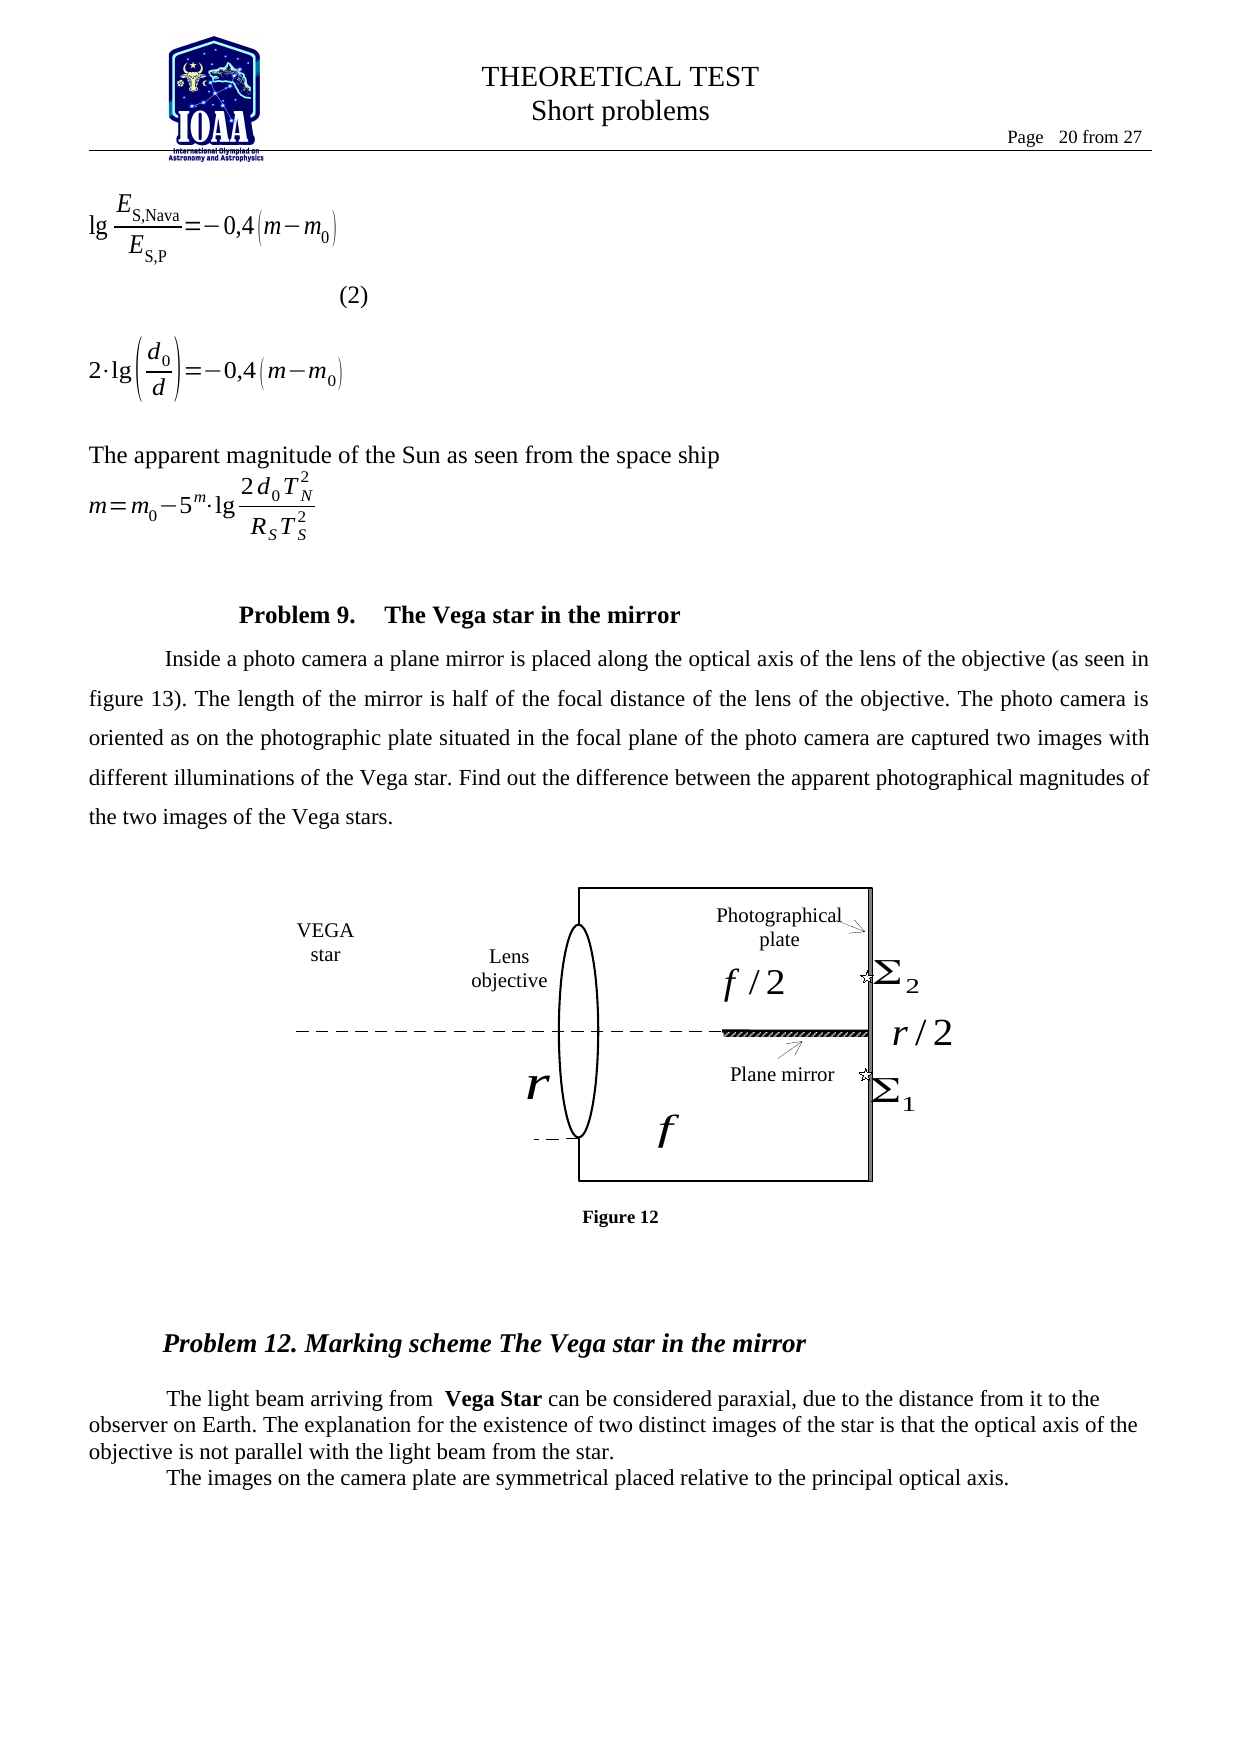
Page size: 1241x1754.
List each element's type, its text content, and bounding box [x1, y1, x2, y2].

subtitle Problem 12. Marking scheme The Vega star in the mirror [89, 1328, 1152, 1359]
text (2) [89, 189, 1152, 308]
picture [723, 1032, 868, 1037]
text Figure 12 [89, 1206, 1152, 1228]
picture [168, 36, 264, 150]
text The images on the camera plate are symmetrical placed relative to the principal optical axis. [89, 1464, 1152, 1491]
subtitle The Vega star in the mirror [239, 600, 1152, 629]
text The light beam arriving from Vega Star can be considered paraxial, due to the distance from it to the observer on Earth. The explanation for the existence of two distinct images of the star is that the optical axis of the objective is not parallel with the light beam from the star. [89, 1385, 1152, 1464]
text The apparent magnitude of the Sun as seen from the space ship [89, 404, 1152, 469]
picture [168, 151, 264, 162]
text Inside a photo camera a plane mirror is placed along the optical axis of the lens of the objective (as seen in figure 13). The length of the mirror is half of the focal distance of the lens of the objective. The photo camera is oriented as on the photographic plate situated in the focal plane of the photo camera are captured two images with different illuminations of the Vega star. Find out the difference between the apparent photographical magnitudes of the two images of the Vega stars. [89, 645, 1152, 830]
